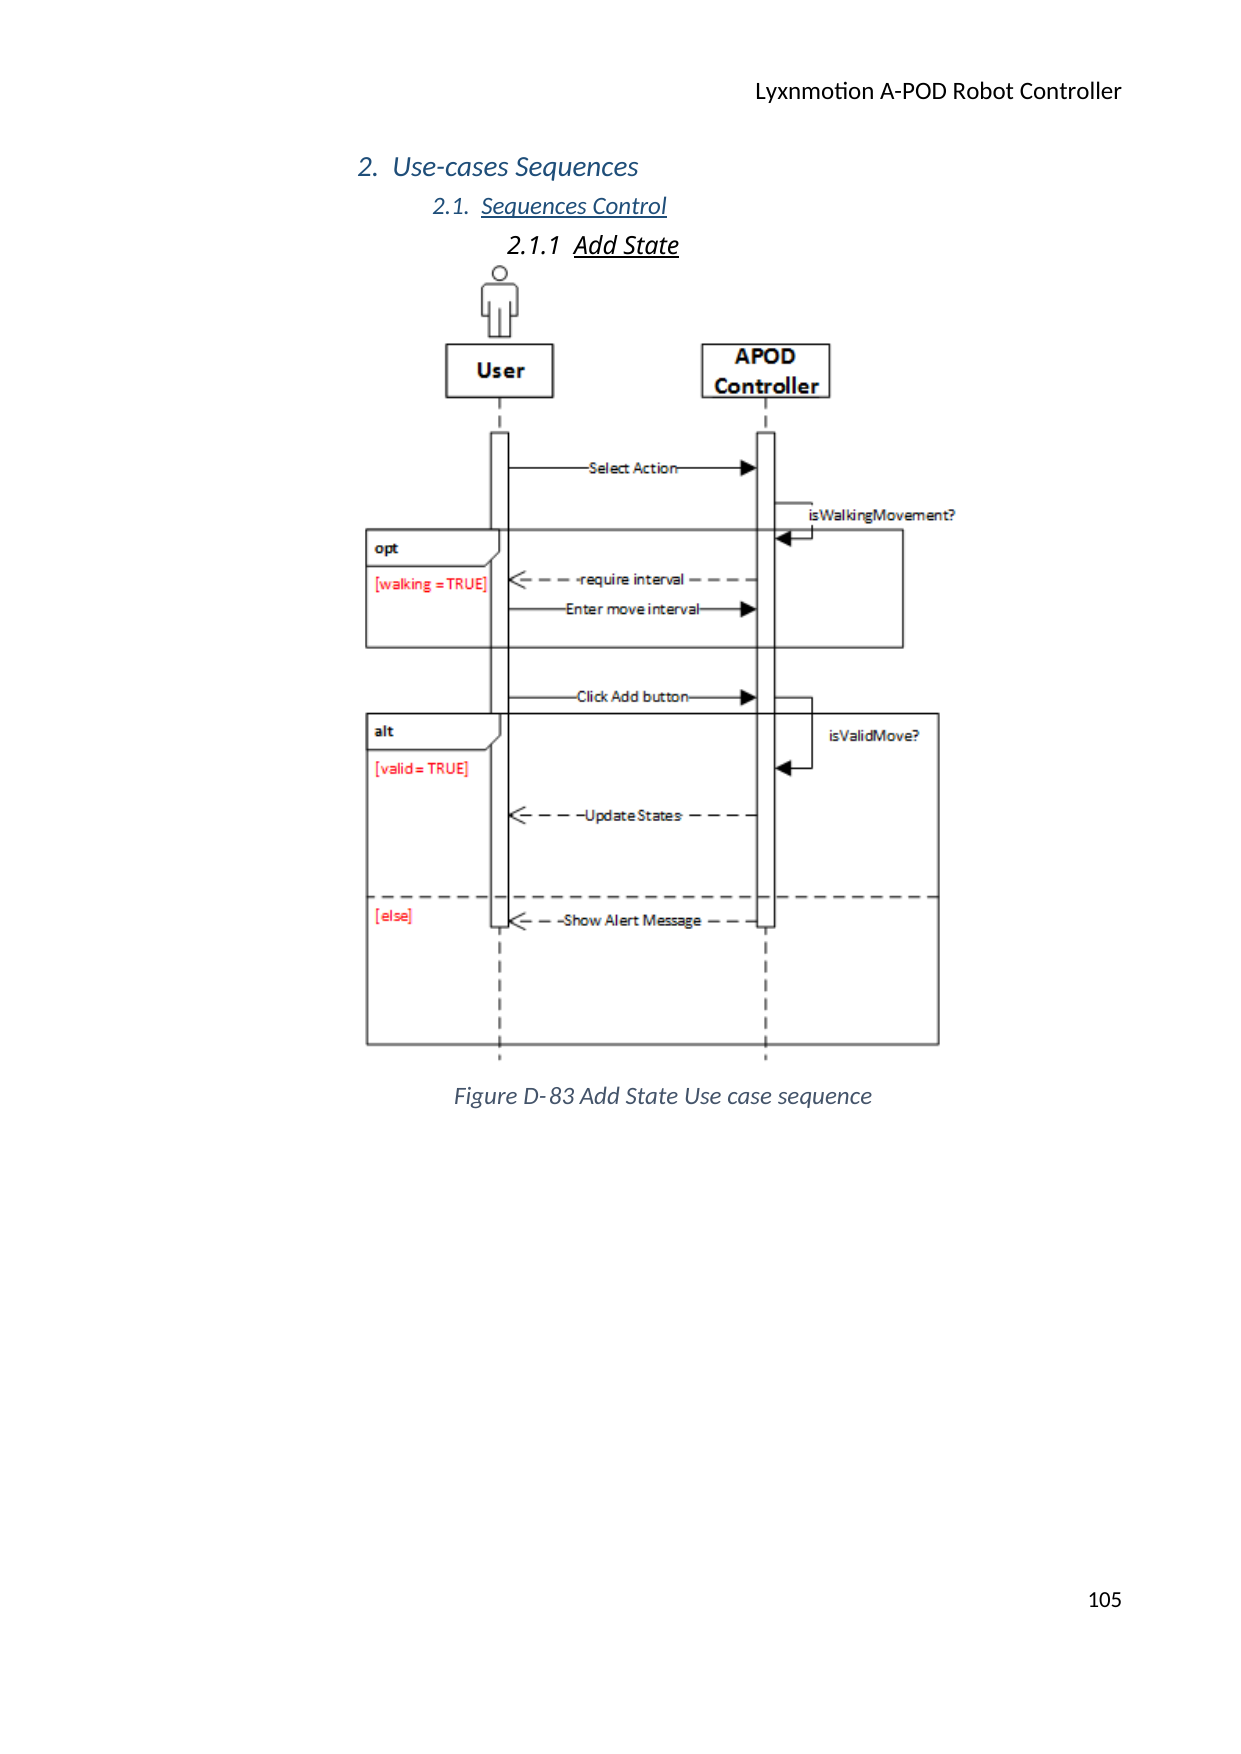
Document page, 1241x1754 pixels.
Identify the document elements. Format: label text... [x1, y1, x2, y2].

subtitle Use-cases Sequences [357, 148, 1122, 183]
text Figure D-51 Add State Use case sequence [207, 1080, 1122, 1111]
subtitle Sequences Control [432, 190, 1122, 221]
subtitle Add State [507, 227, 1122, 261]
picture [364, 264, 965, 1062]
